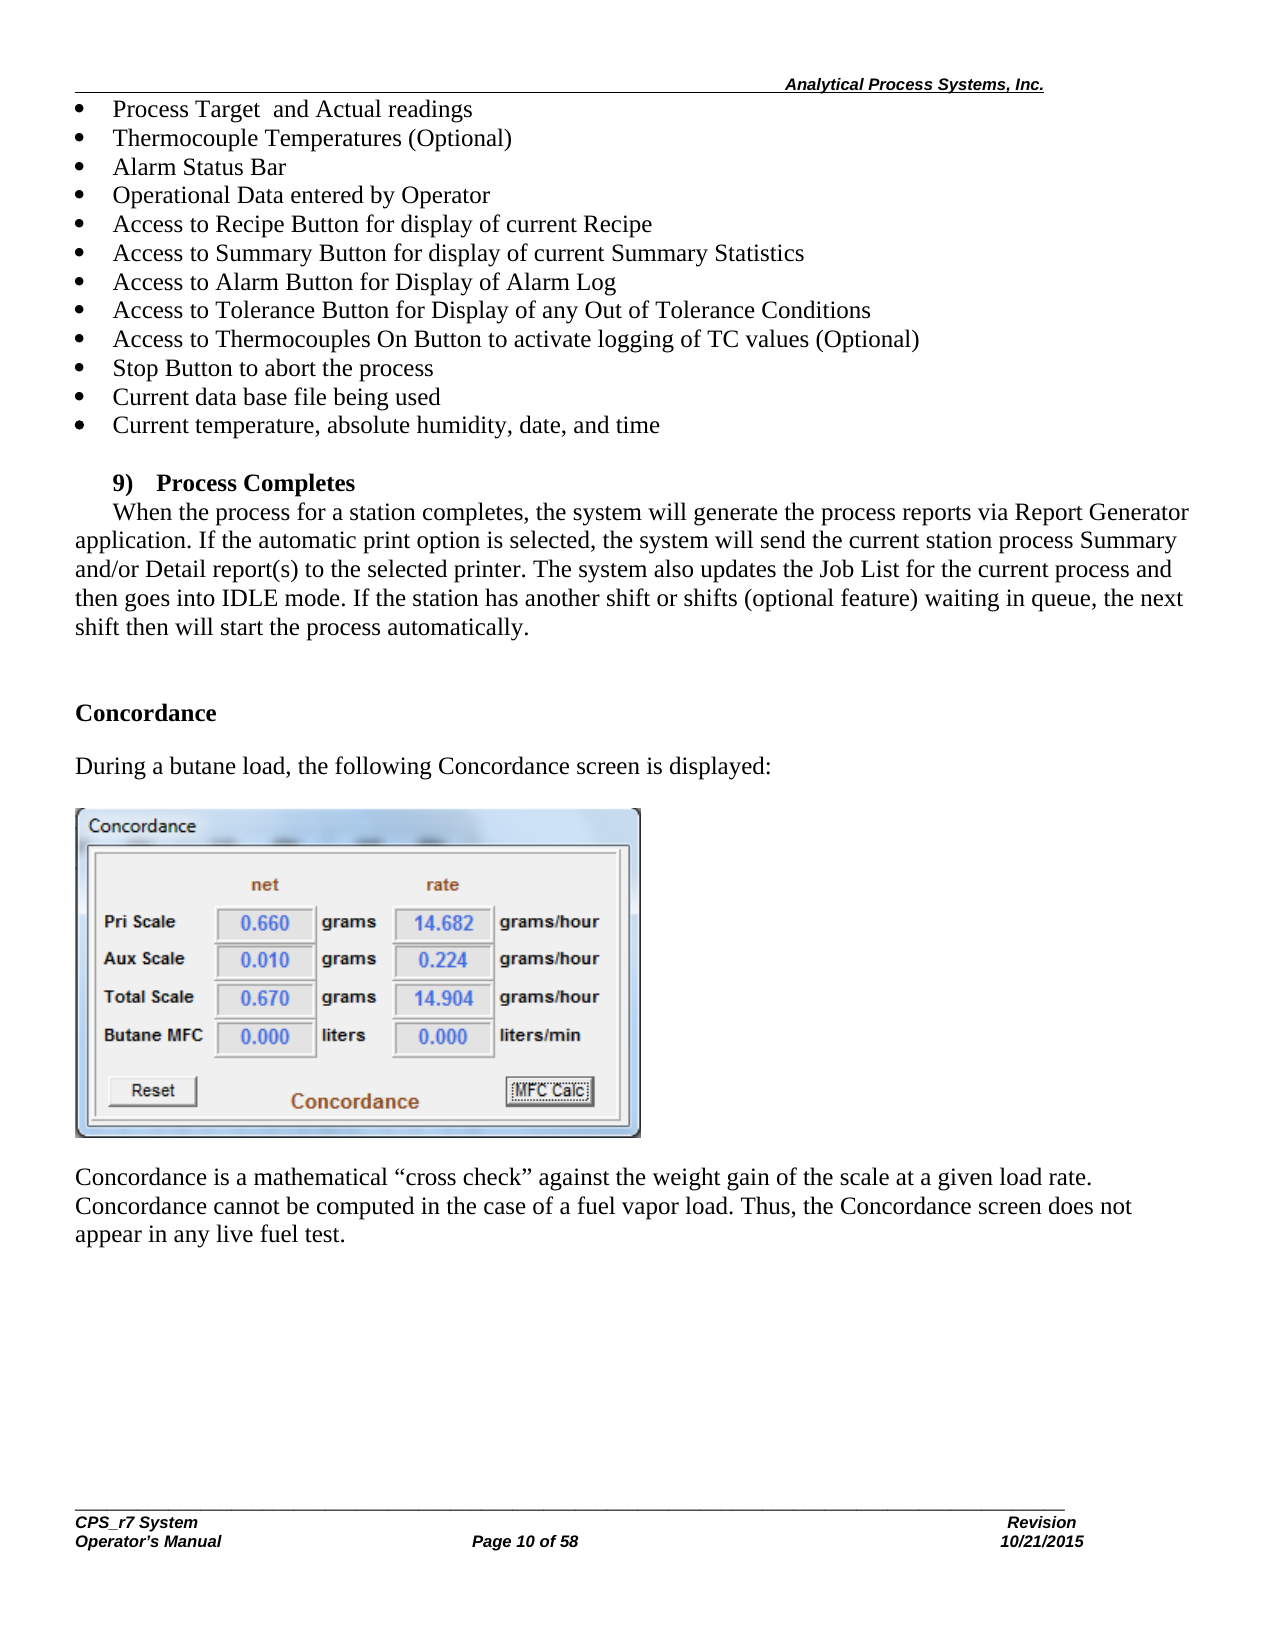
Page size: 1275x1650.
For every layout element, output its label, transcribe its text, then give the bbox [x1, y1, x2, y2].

list Access to Recipe Button for display of current Recipe [75, 209, 1200, 238]
list Process Completes [112, 468, 1200, 497]
list Operational Data entered by Operator [75, 180, 1200, 209]
text Concordance is a mathematical “cross check” against the weight gain of the scale at a given load rate. [75, 1162, 1200, 1191]
text During a butane load, the following Concordance screen is displayed: [75, 751, 1200, 779]
list Process Target and Actual readings [75, 94, 1200, 123]
text When the process for a station completes, the system will generate the process reports via Report Generator application. If the automatic print option is selected, the system will send the current station process Summary and/or Detail report(s) to the selected printer. The system also updates the Job List for the current process and then goes into IDLE mode. If the station has another shift or shifts (optional feature) waiting in queue, the next shift then will start the process automatically. [75, 497, 1200, 640]
picture [75, 808, 641, 1138]
list Thermocouple Temperatures (Optional) [75, 123, 1200, 152]
text Concordance cannot be computed in the case of a fuel vapor load. Thus, the Concordance screen does not appear in any live fuel test. [75, 1191, 1200, 1248]
list Access to Thermocouples On Button to activate logging of TC values (Optional) [75, 324, 1200, 353]
text Concordance [75, 698, 1200, 727]
list Current data base file being used [75, 382, 1200, 410]
list Alarm Status Bar [75, 152, 1200, 180]
list Access to Alarm Button for Display of Alarm Log [75, 267, 1200, 295]
list Current temperature, absolute humidity, date, and time [75, 410, 1200, 439]
list Stop Button to abort the process [75, 353, 1200, 382]
list Access to Tolerance Button for Display of any Out of Tolerance Conditions [75, 295, 1200, 324]
list Access to Summary Button for display of current Summary Statistics [75, 238, 1200, 267]
